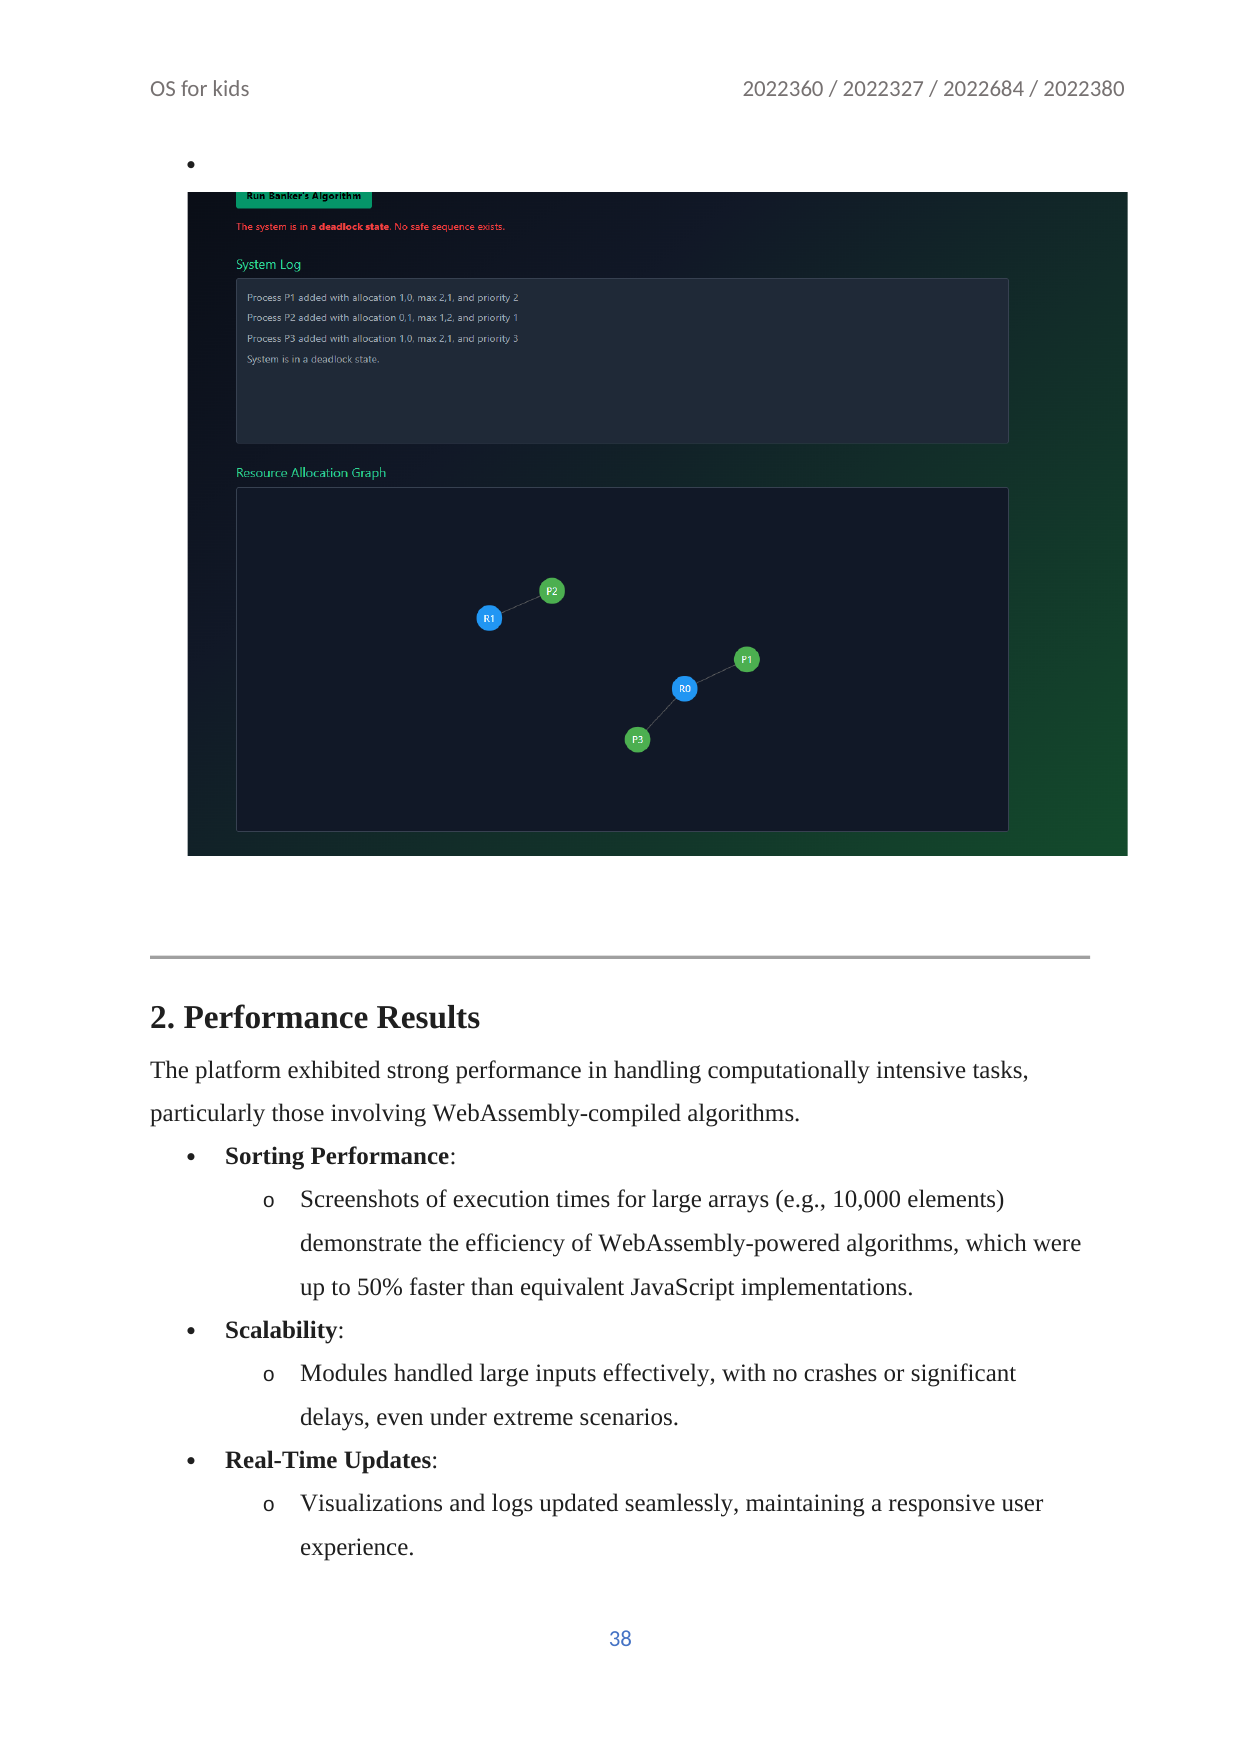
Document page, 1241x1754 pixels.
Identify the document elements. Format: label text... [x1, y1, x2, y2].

list Scalability: [187, 1315, 1090, 1343]
picture [187, 192, 1128, 856]
list Screenshots of execution times for large arrays (e.g., 10,000 elements) demonstrate the efficiency of WebAssembly-powered algorithms, which were up to 50% faster than equivalent JavaScript implementations. [262, 1184, 1090, 1300]
text 2. Performance Results [150, 998, 1090, 1036]
text The platform exhibited strong performance in handling computationally intensive tasks, particularly those involving WebAssembly-compiled algorithms. [150, 1055, 1090, 1127]
list Modules handled large inputs effectively, with no crashes or significant delays, even under extreme scenarios. [262, 1358, 1090, 1431]
list Visualizations and logs updated seamlessly, maintaining a responsive user experience. [262, 1488, 1090, 1561]
list Real-Time Updates: [187, 1445, 1090, 1474]
list Sorting Performance: [187, 1141, 1090, 1170]
